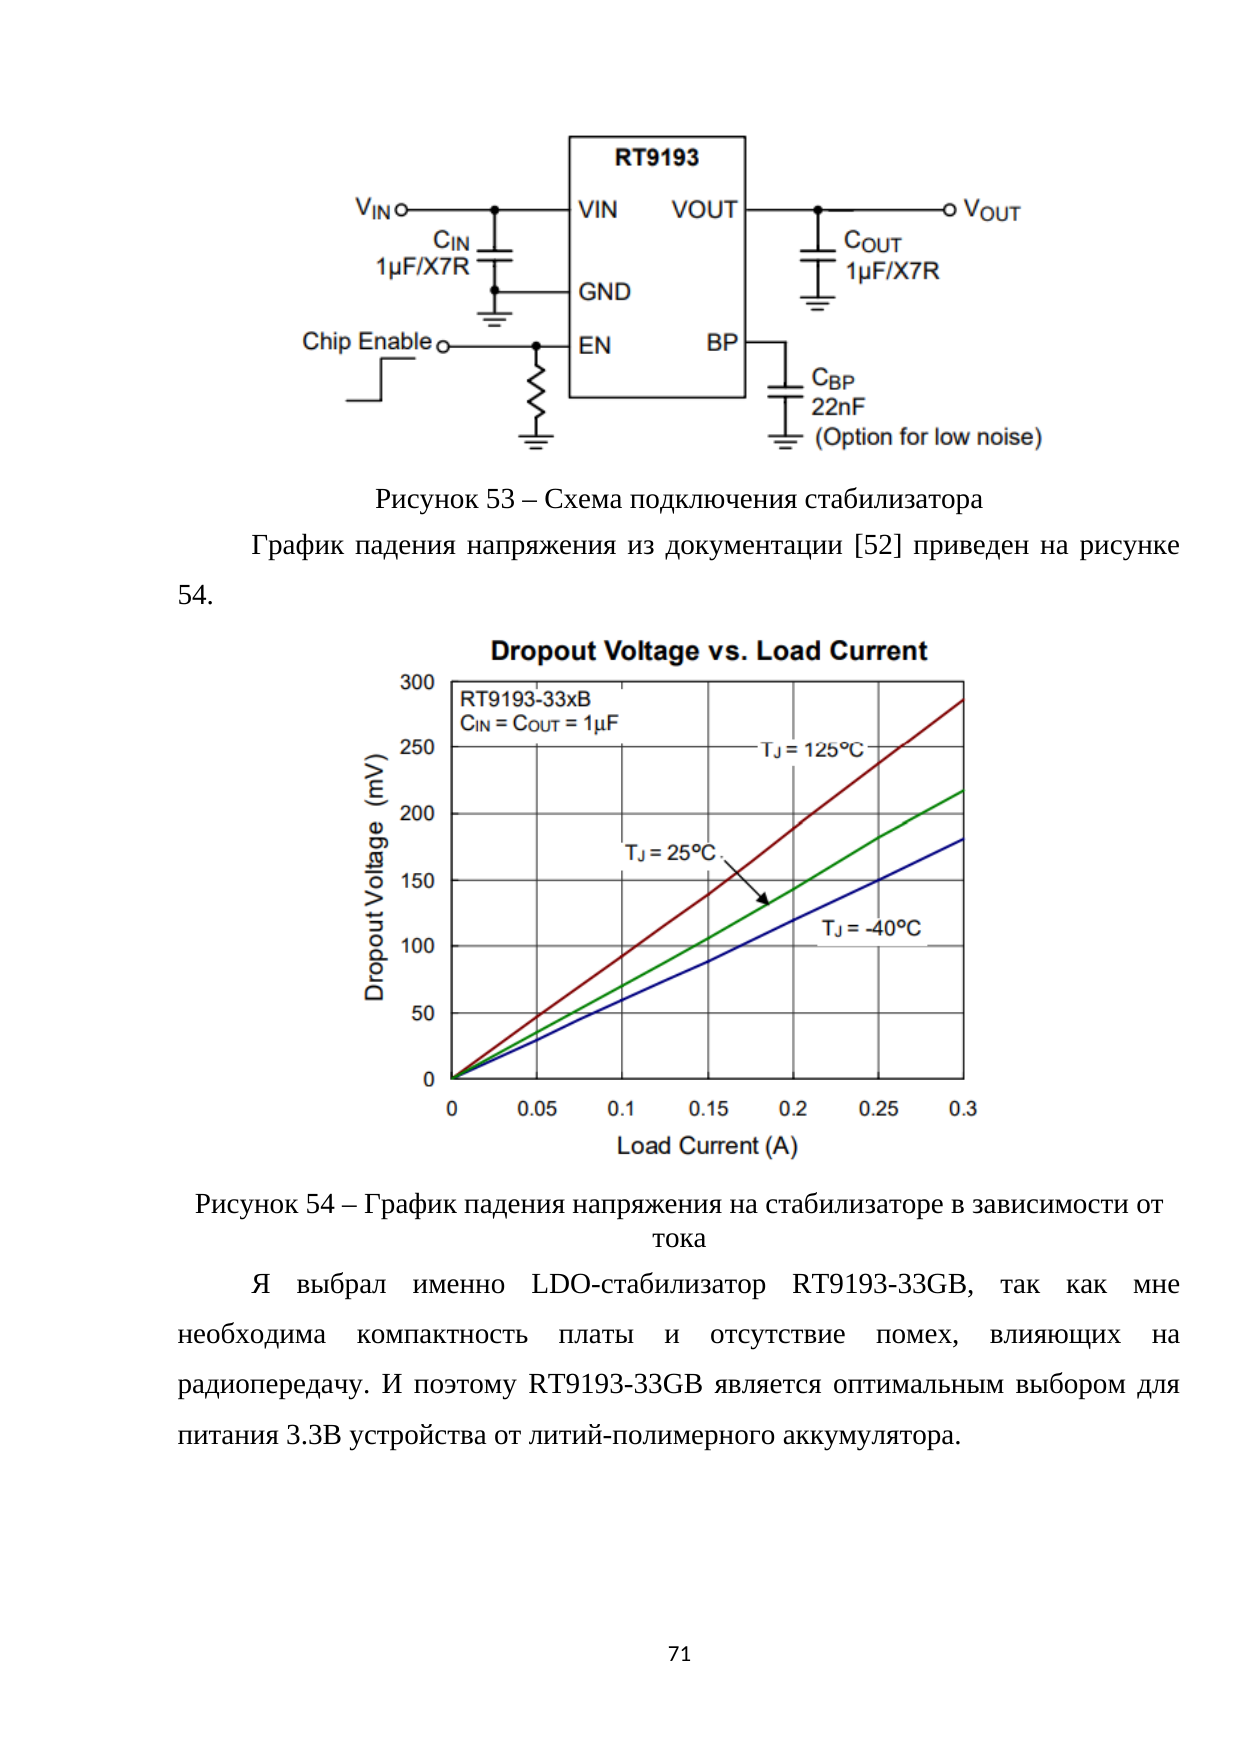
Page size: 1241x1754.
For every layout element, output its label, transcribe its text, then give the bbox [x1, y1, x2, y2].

text Рисунок 53 – Схема подключения стабилизатора [177, 481, 1181, 514]
text Я выбрал именно LDO-стабилизатор RT9193-33GB, так как мне необходима компактность платы и отсутствие помех, влияющих на радиопередачу. И поэтому RT9193-33GB является оптимальным выбором для питания 3.3В устройства от литий-полимерного аккумулятора. [177, 1266, 1181, 1451]
text График падения напряжения из документации [52] приведен на рисунке 54. [177, 527, 1181, 611]
picture [296, 118, 1063, 469]
text Рисунок 54 – График падения напряжения на стабилизаторе в зависимости от тока [177, 1186, 1181, 1253]
picture [347, 627, 1011, 1174]
